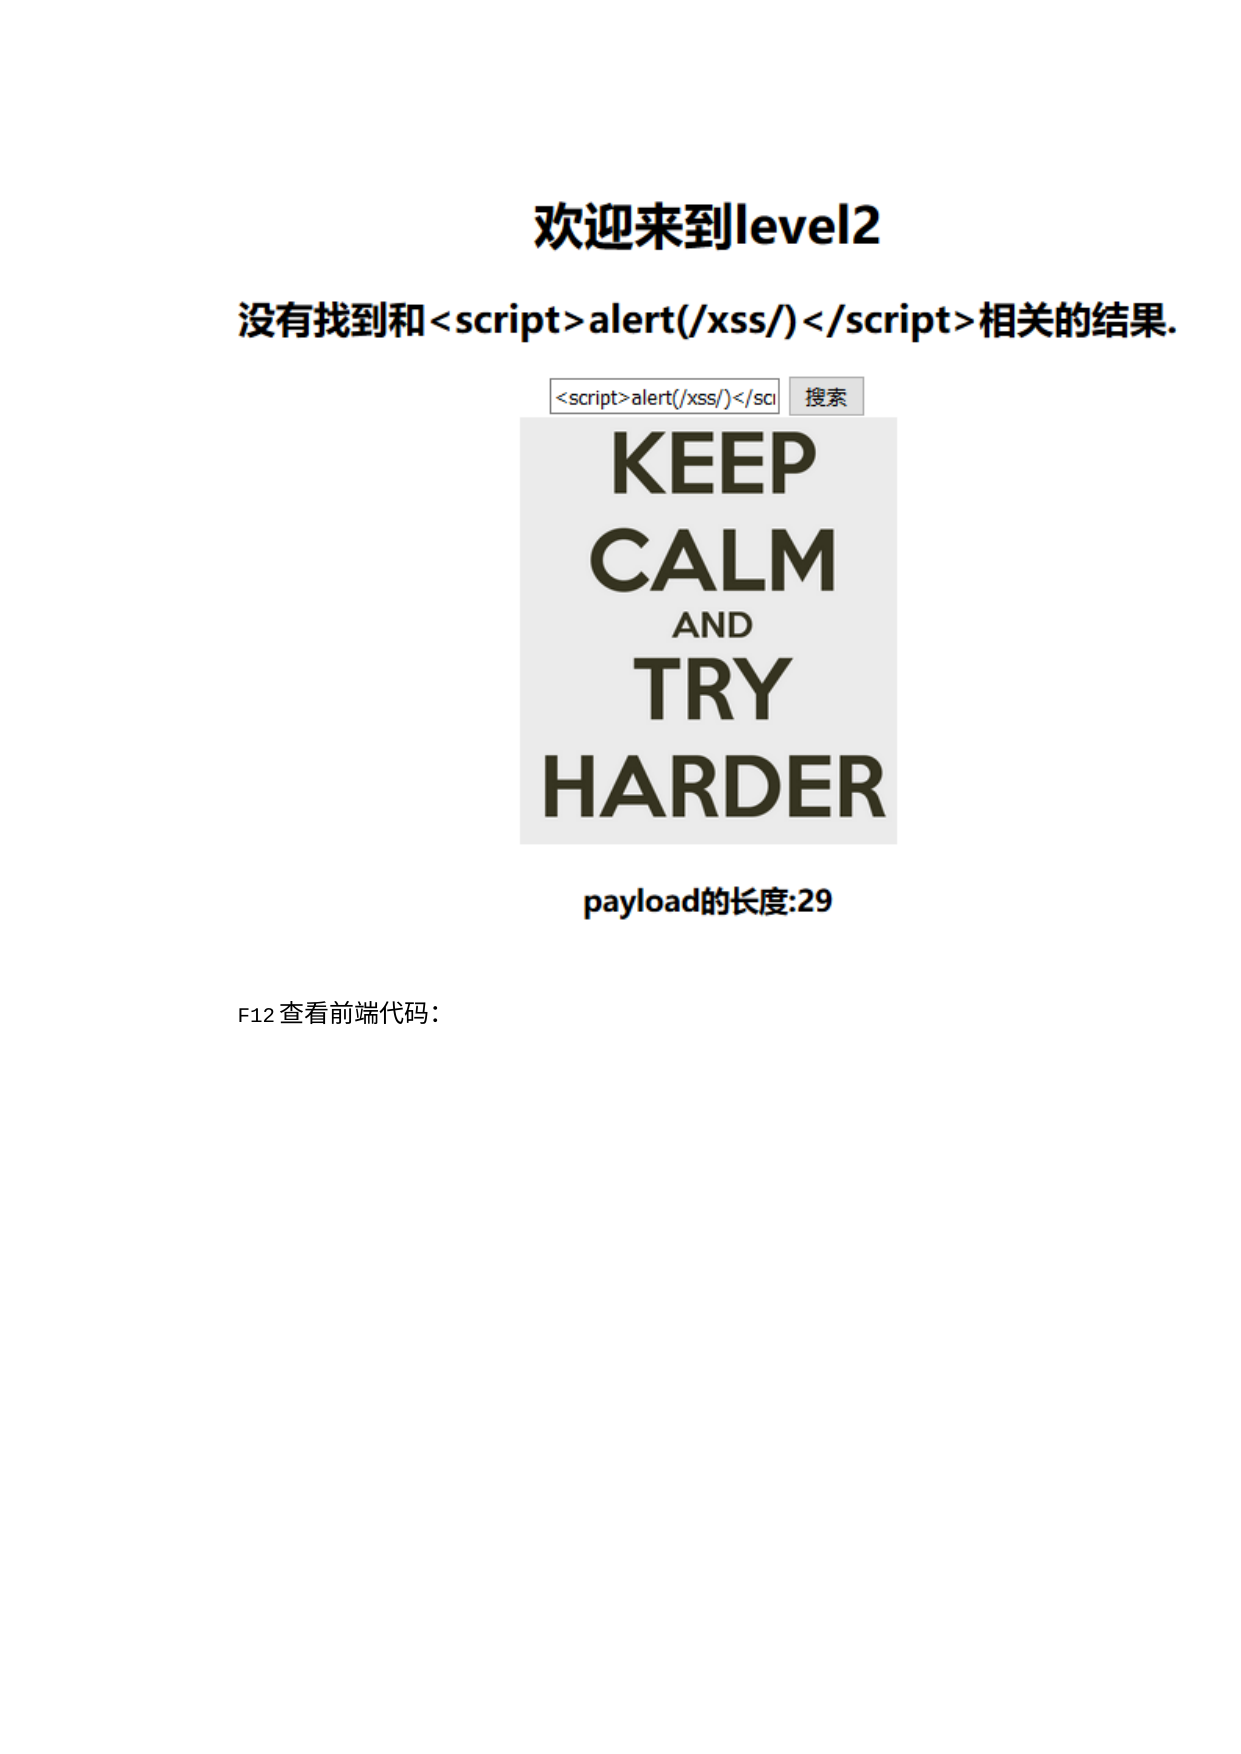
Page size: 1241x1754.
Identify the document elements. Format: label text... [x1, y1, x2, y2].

picture [187, 162, 1241, 951]
text F12查看前端代码： [187, 979, 1053, 1044]
